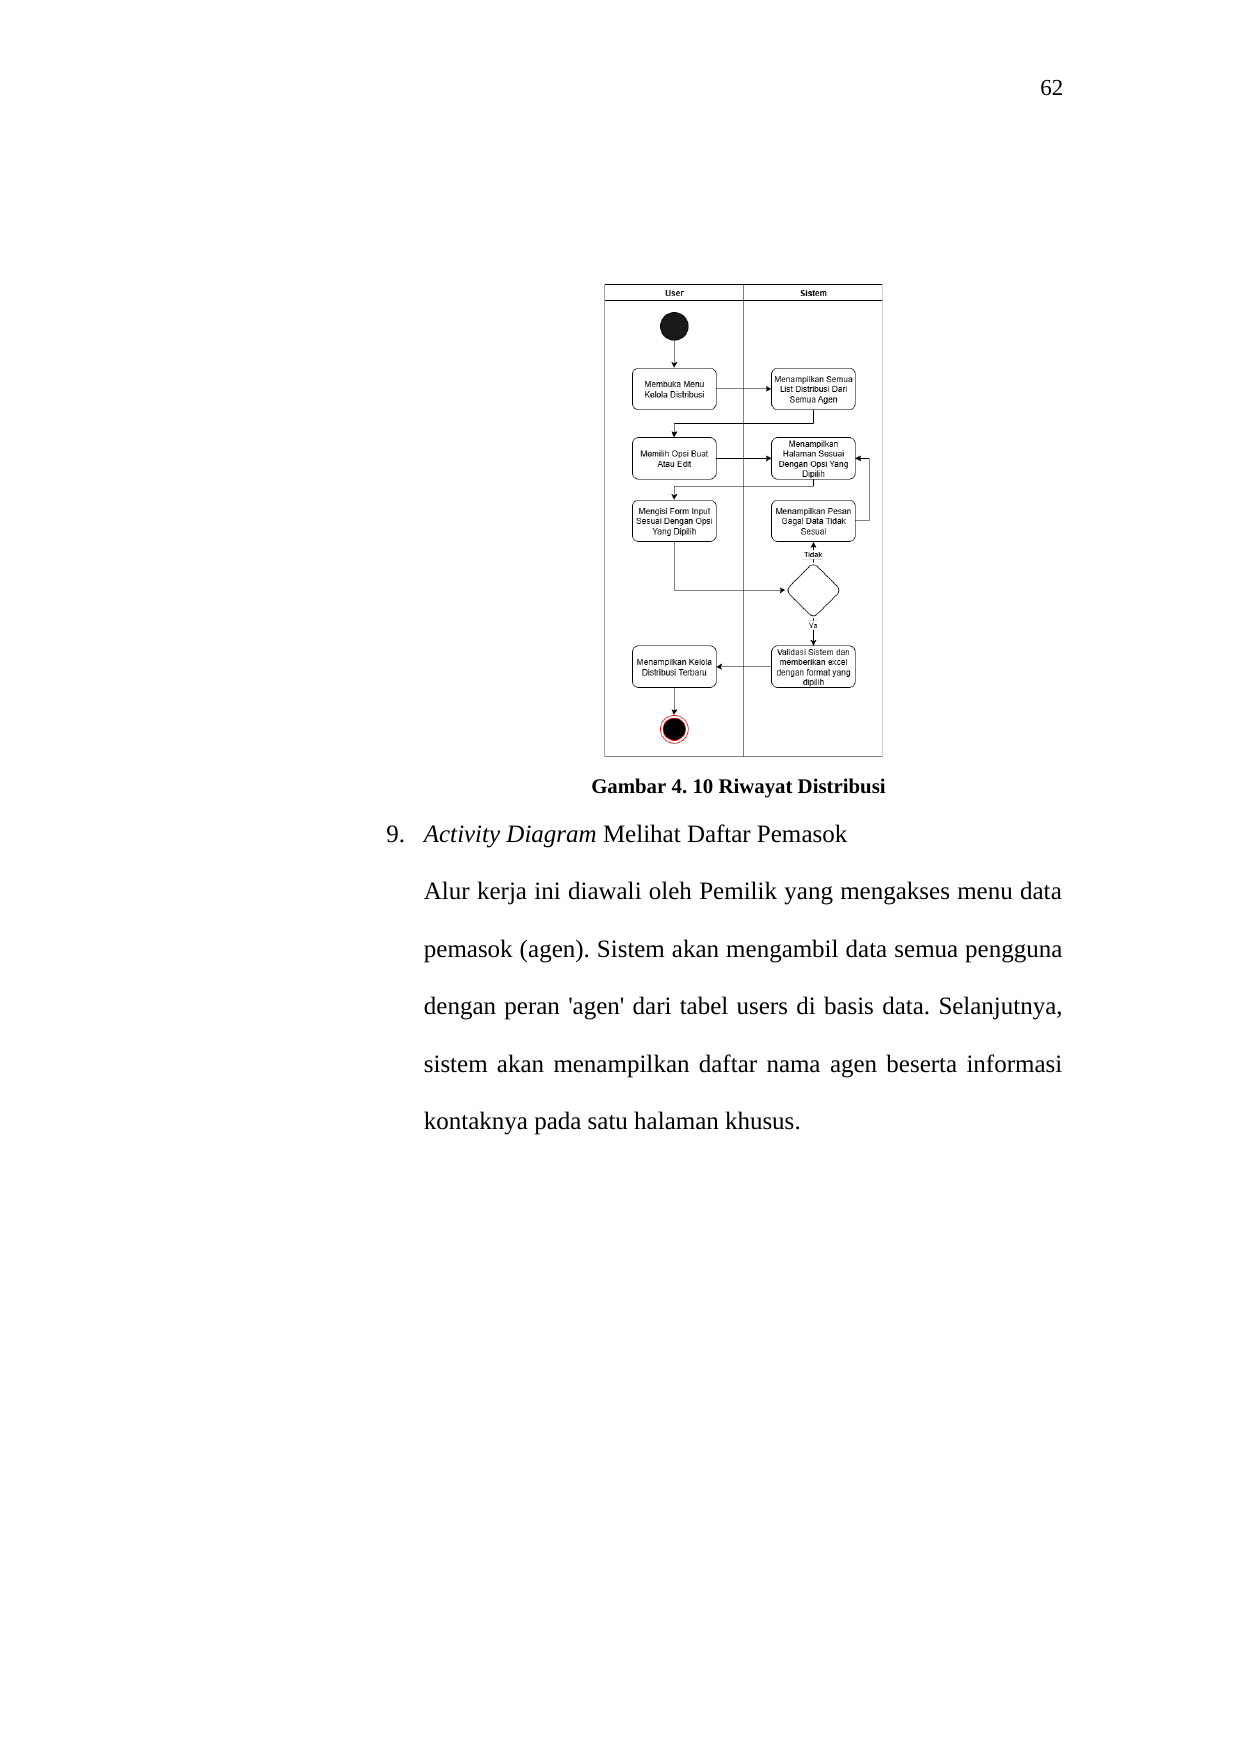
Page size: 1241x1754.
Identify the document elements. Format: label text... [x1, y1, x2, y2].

list Activity Diagram Melihat Daftar Pemasok [386, 819, 1063, 847]
list Alur kerja ini diawali oleh Pemilik yang mengakses menu data pemasok (agen). Sistem akan mengambil data semua pengguna dengan peran 'agen' dari tabel users di basis data. Selanjutnya, sistem akan menampilkan daftar nama agen beserta informasi kontaknya pada satu halaman khusus. [424, 876, 1063, 1135]
picture [604, 284, 883, 757]
text Gambar 4. 10 Riwayat Distribusi [413, 774, 1063, 798]
